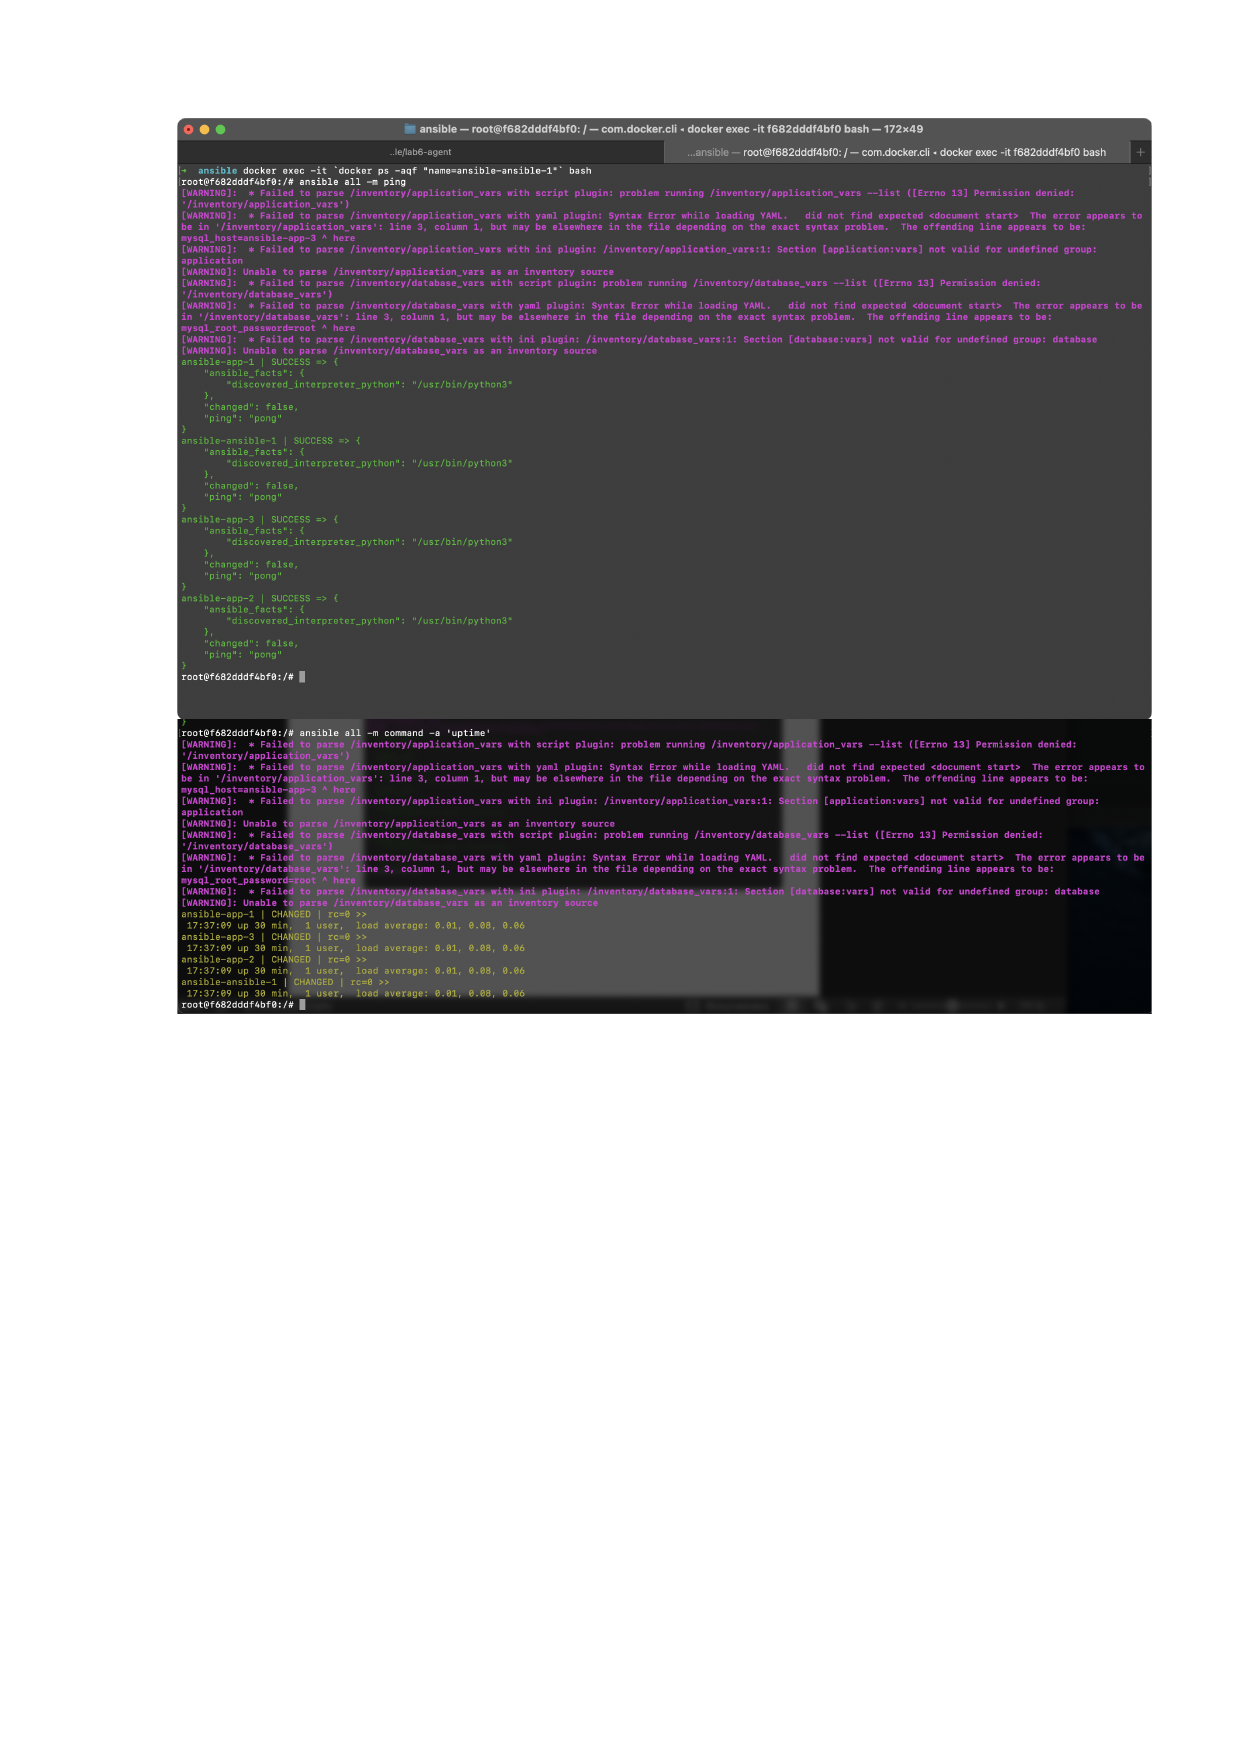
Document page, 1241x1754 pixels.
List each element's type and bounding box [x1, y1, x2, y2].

picture [177, 118, 1152, 1014]
